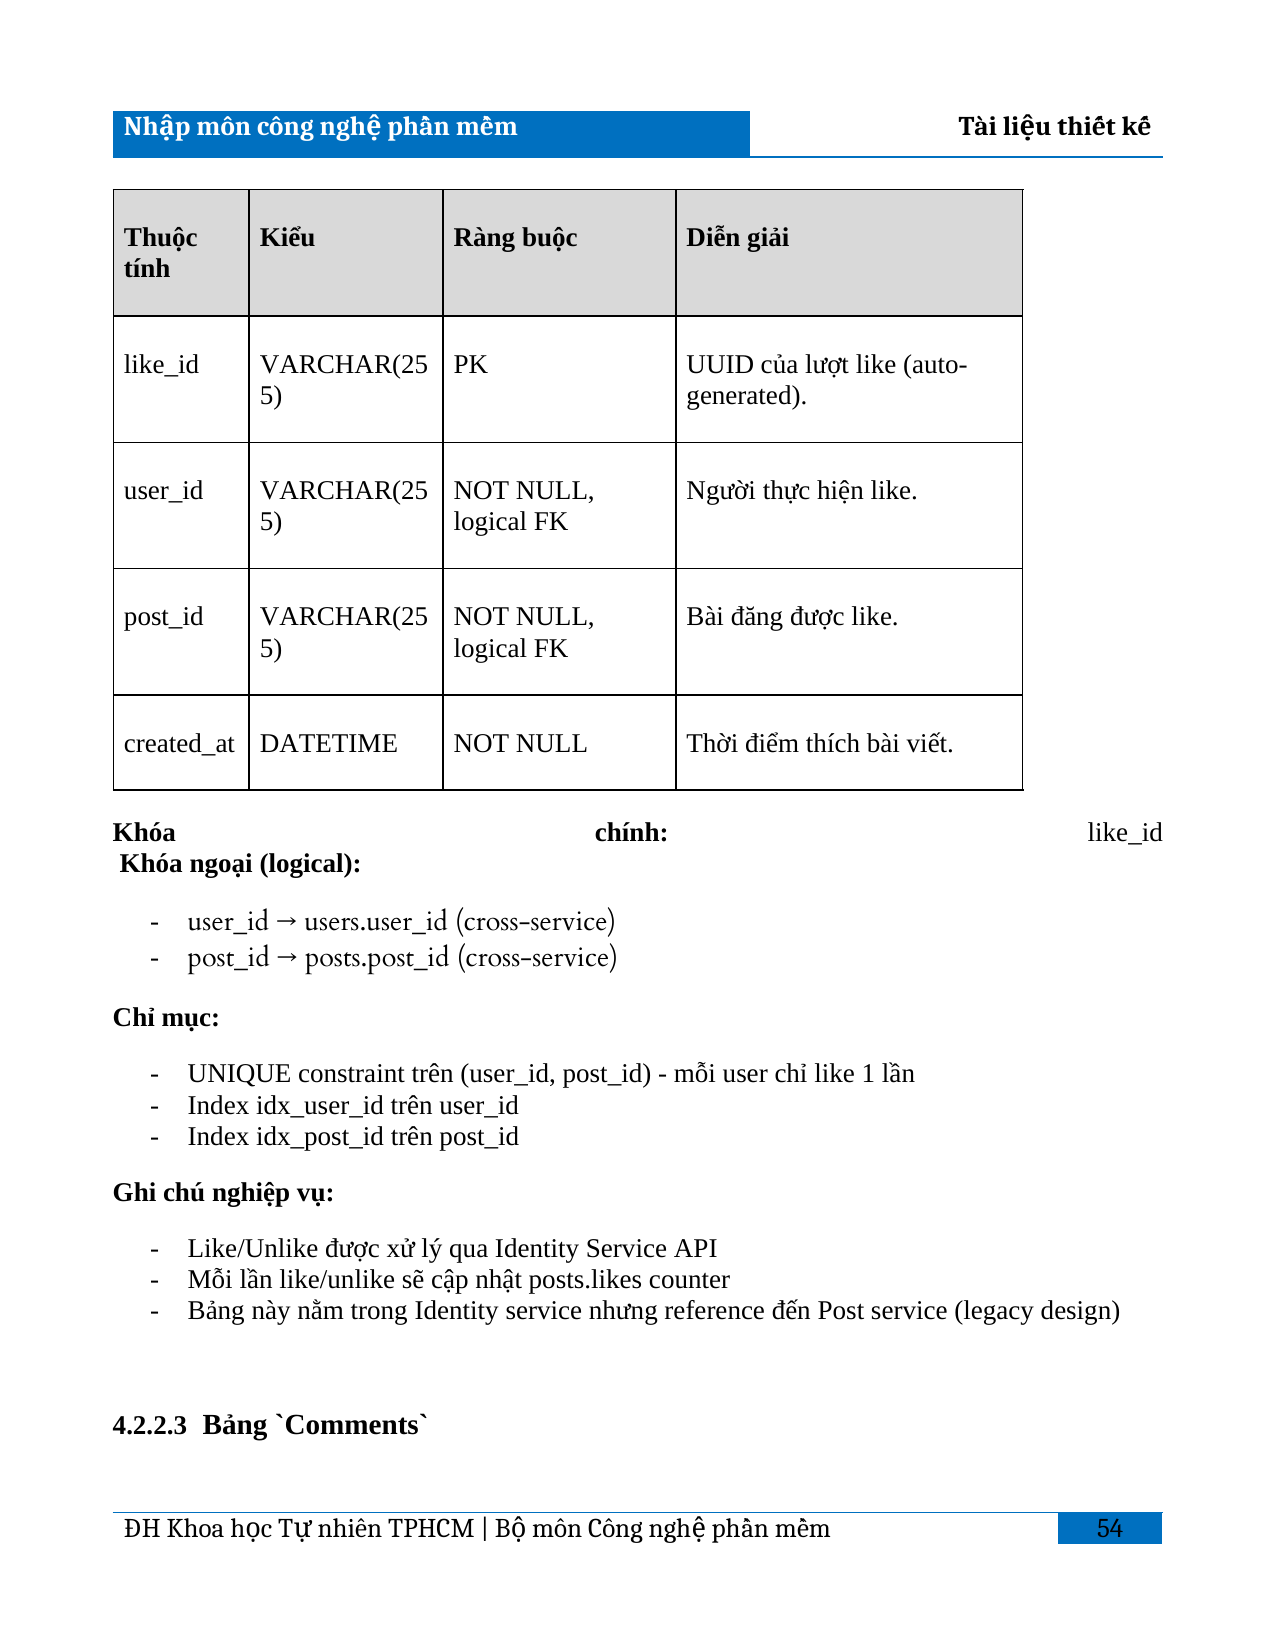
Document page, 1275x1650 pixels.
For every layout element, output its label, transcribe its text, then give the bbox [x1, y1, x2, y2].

table_cell created_at [114, 696, 248, 789]
table_header Ràng buộc [444, 190, 675, 315]
list UNIQUE constraint trên (user_id, post_id) - mỗi user chỉ like 1 lần [150, 1058, 1162, 1089]
list post_id → posts.post_id (cross-service) [150, 940, 1162, 976]
text Ghi chú nghiệp vụ: [112, 1176, 1162, 1207]
table_cell VARCHAR(255) [250, 317, 442, 441]
table_cell PK [444, 317, 675, 441]
text Khóa chính: like_id Khóa ngoại (logical): [112, 816, 1162, 878]
list Index idx_post_id trên post_id [150, 1120, 1162, 1151]
table_header Thuộc tính [114, 190, 248, 315]
table_cell Thời điểm thích bài viết. [677, 696, 1022, 789]
list Like/Unlike được xử lý qua Identity Service API [150, 1232, 1162, 1263]
text Chỉ mục: [112, 1001, 1162, 1033]
table_cell VARCHAR(255) [250, 569, 442, 694]
table_cell UUID của lượt like (auto-generated). [677, 317, 1022, 441]
table_header Kiểu [250, 190, 442, 315]
table_cell Người thực hiện like. [677, 443, 1022, 568]
list Bảng `Comments` [112, 1407, 1162, 1440]
table_cell user_id [114, 443, 248, 568]
list Mỗi lần like/unlike sẽ cập nhật posts.likes counter [150, 1263, 1162, 1294]
table_cell NOT NULL, logical FK [444, 569, 675, 694]
table_header Diễn giải [677, 190, 1022, 315]
list user_id → users.user_id (cross-service) [150, 903, 1162, 940]
list Index idx_user_id trên user_id [150, 1089, 1162, 1120]
table_cell NOT NULL [444, 696, 675, 789]
table_cell like_id [114, 317, 248, 441]
table_cell NOT NULL, logical FK [444, 443, 675, 568]
list Bảng này nằm trong Identity service nhưng reference đến Post service (legacy design) [150, 1294, 1162, 1326]
table_cell Bài đăng được like. [677, 569, 1022, 694]
table_cell VARCHAR(255) [250, 443, 442, 568]
table_cell DATETIME [250, 696, 442, 789]
table_cell post_id [114, 569, 248, 694]
